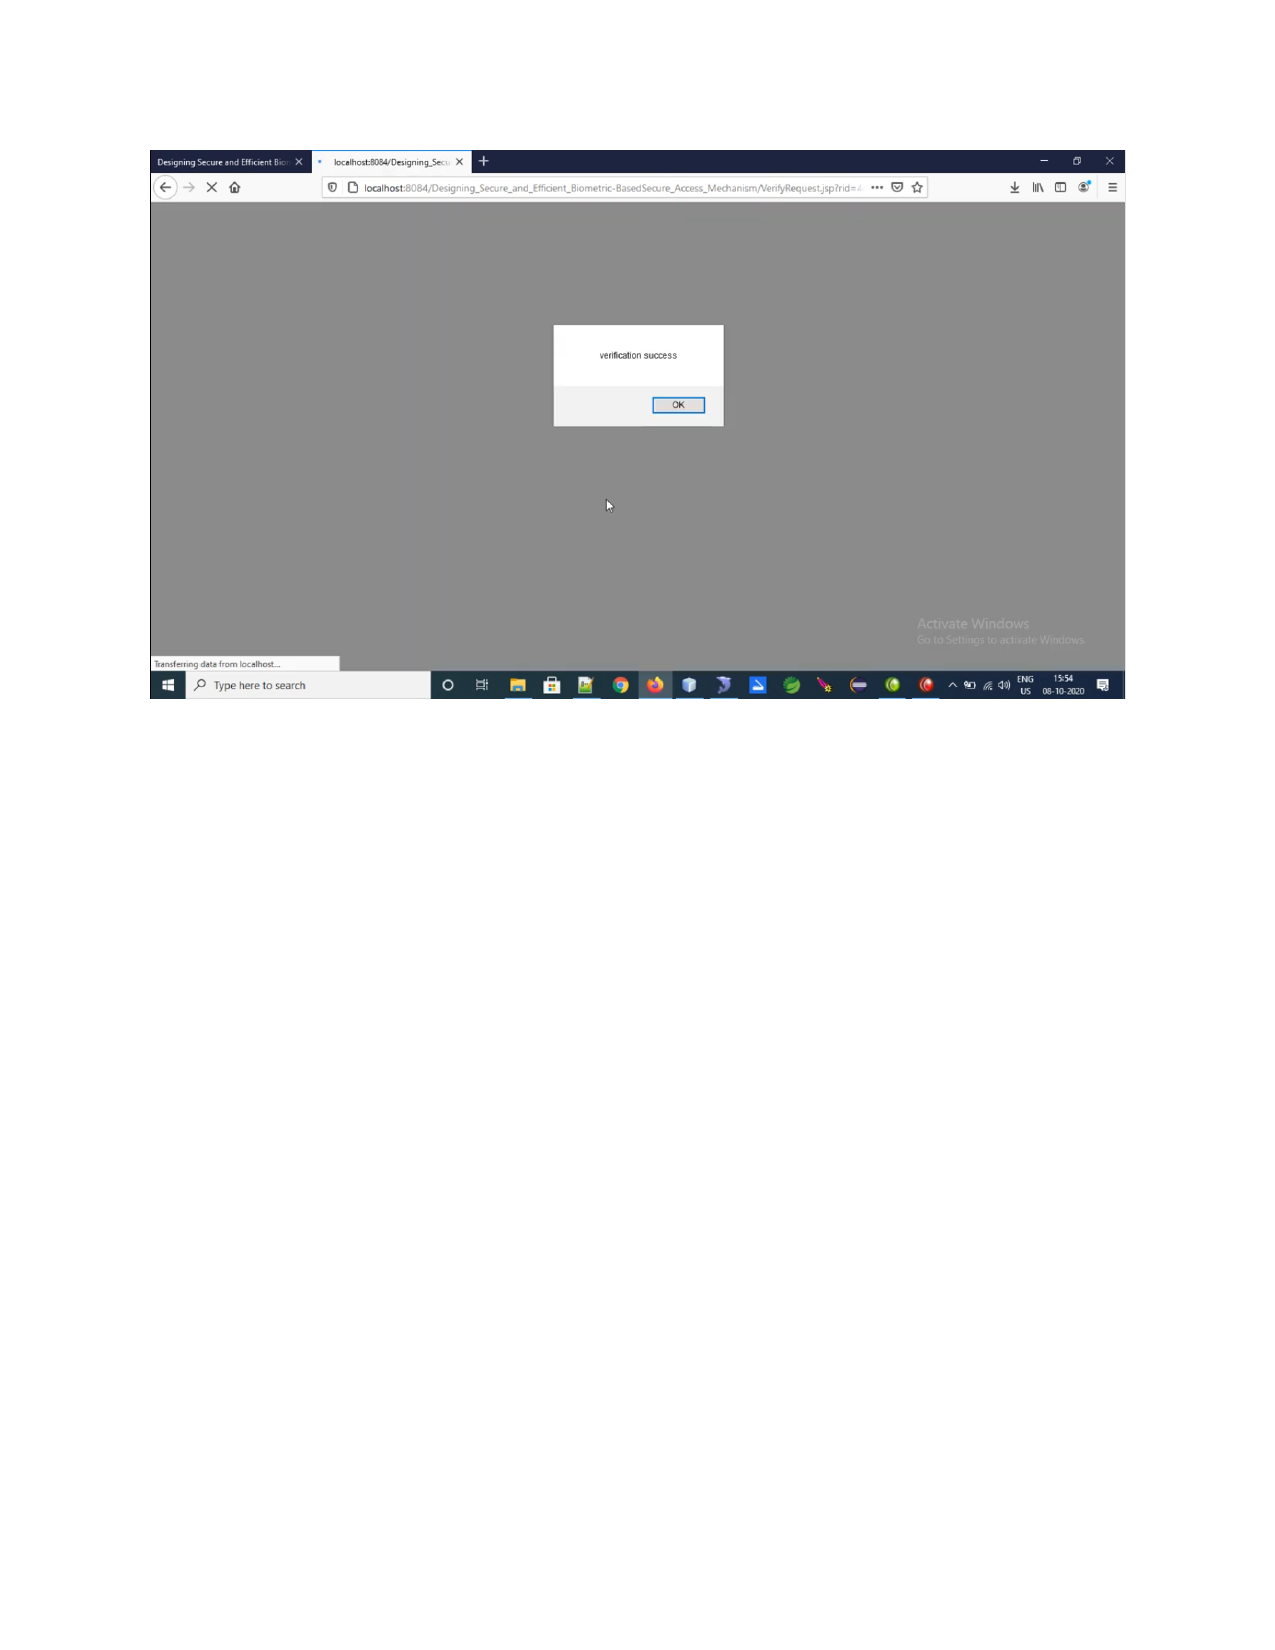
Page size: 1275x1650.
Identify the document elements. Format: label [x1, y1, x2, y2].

picture [150, 150, 1125, 699]
